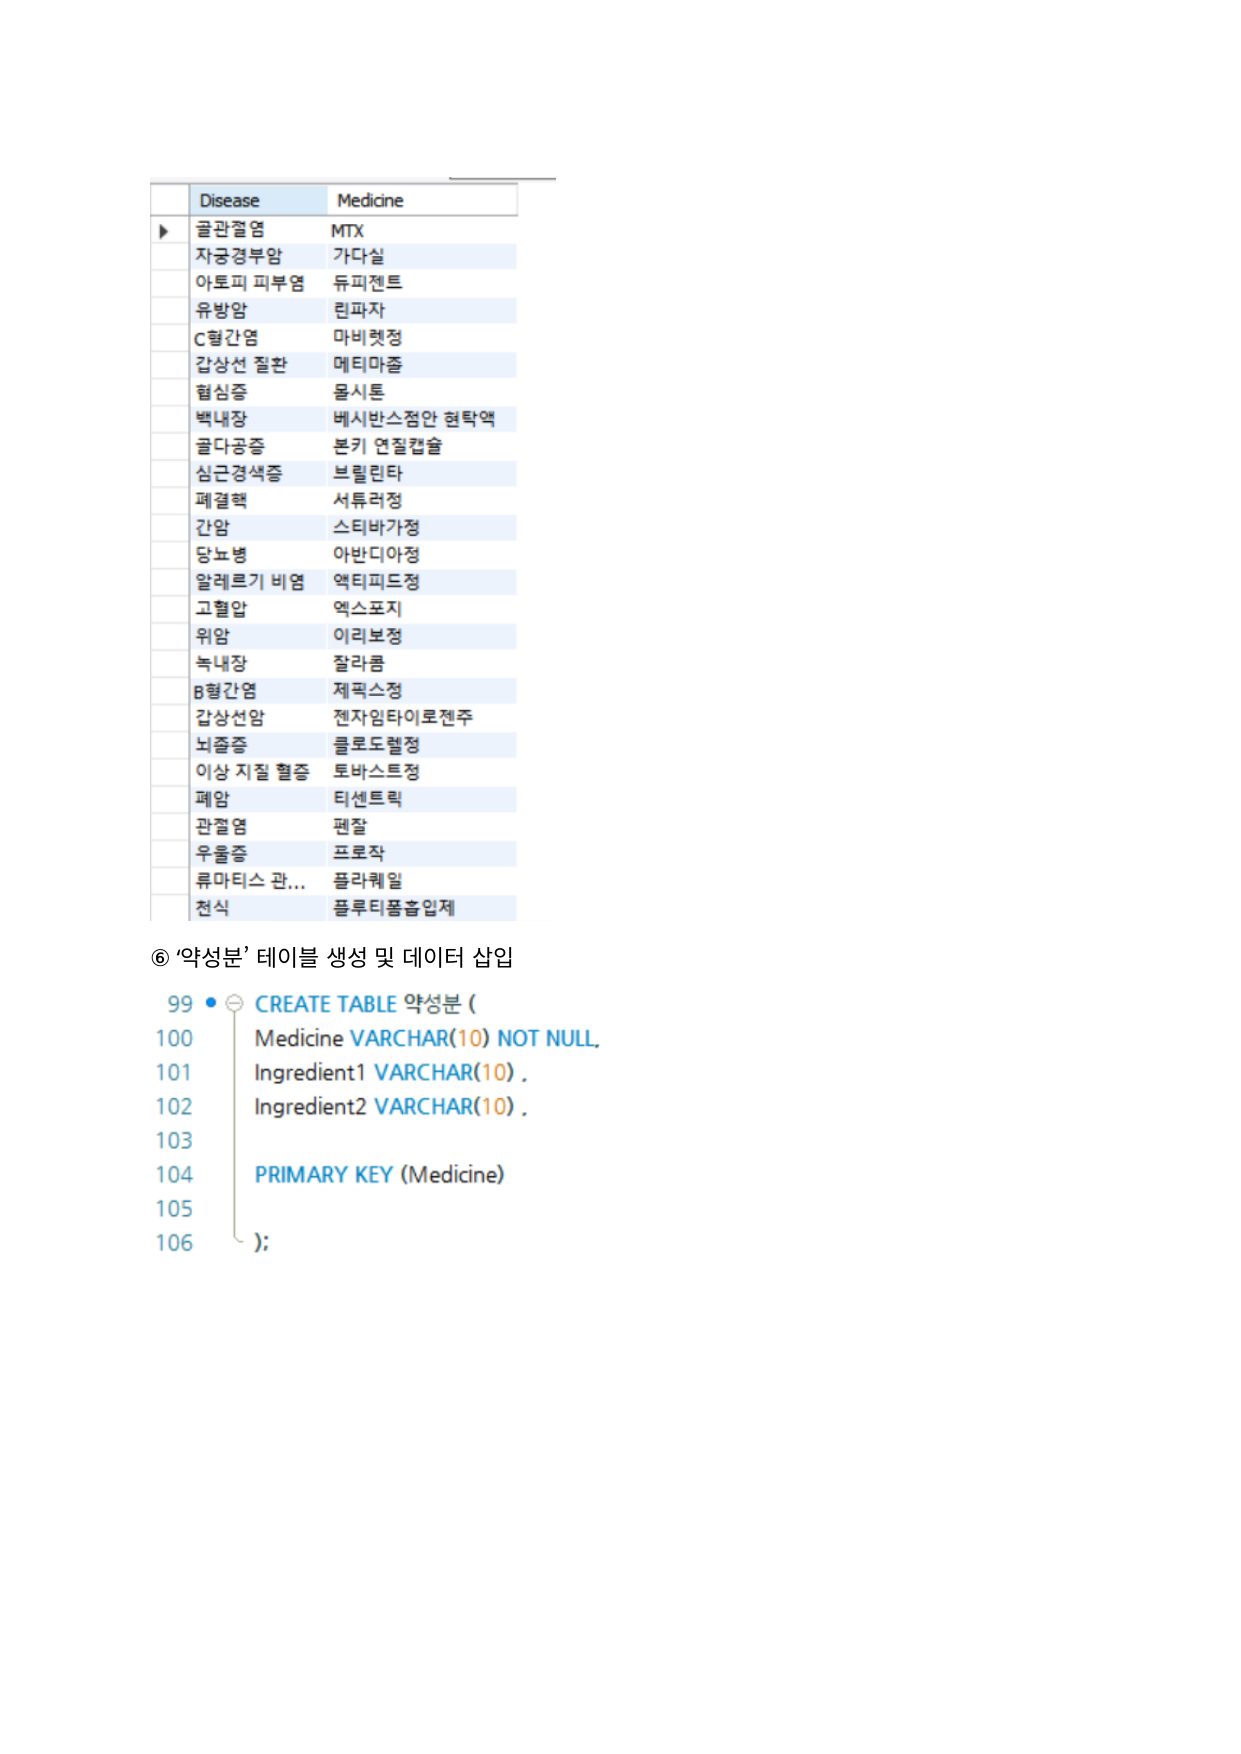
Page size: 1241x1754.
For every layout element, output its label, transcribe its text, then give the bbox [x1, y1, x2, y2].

picture [150, 992, 822, 1268]
text ⑥ ‘약성분’ 테이블 생성 및 데이터 삽입 [150, 939, 1090, 973]
picture [150, 177, 557, 921]
